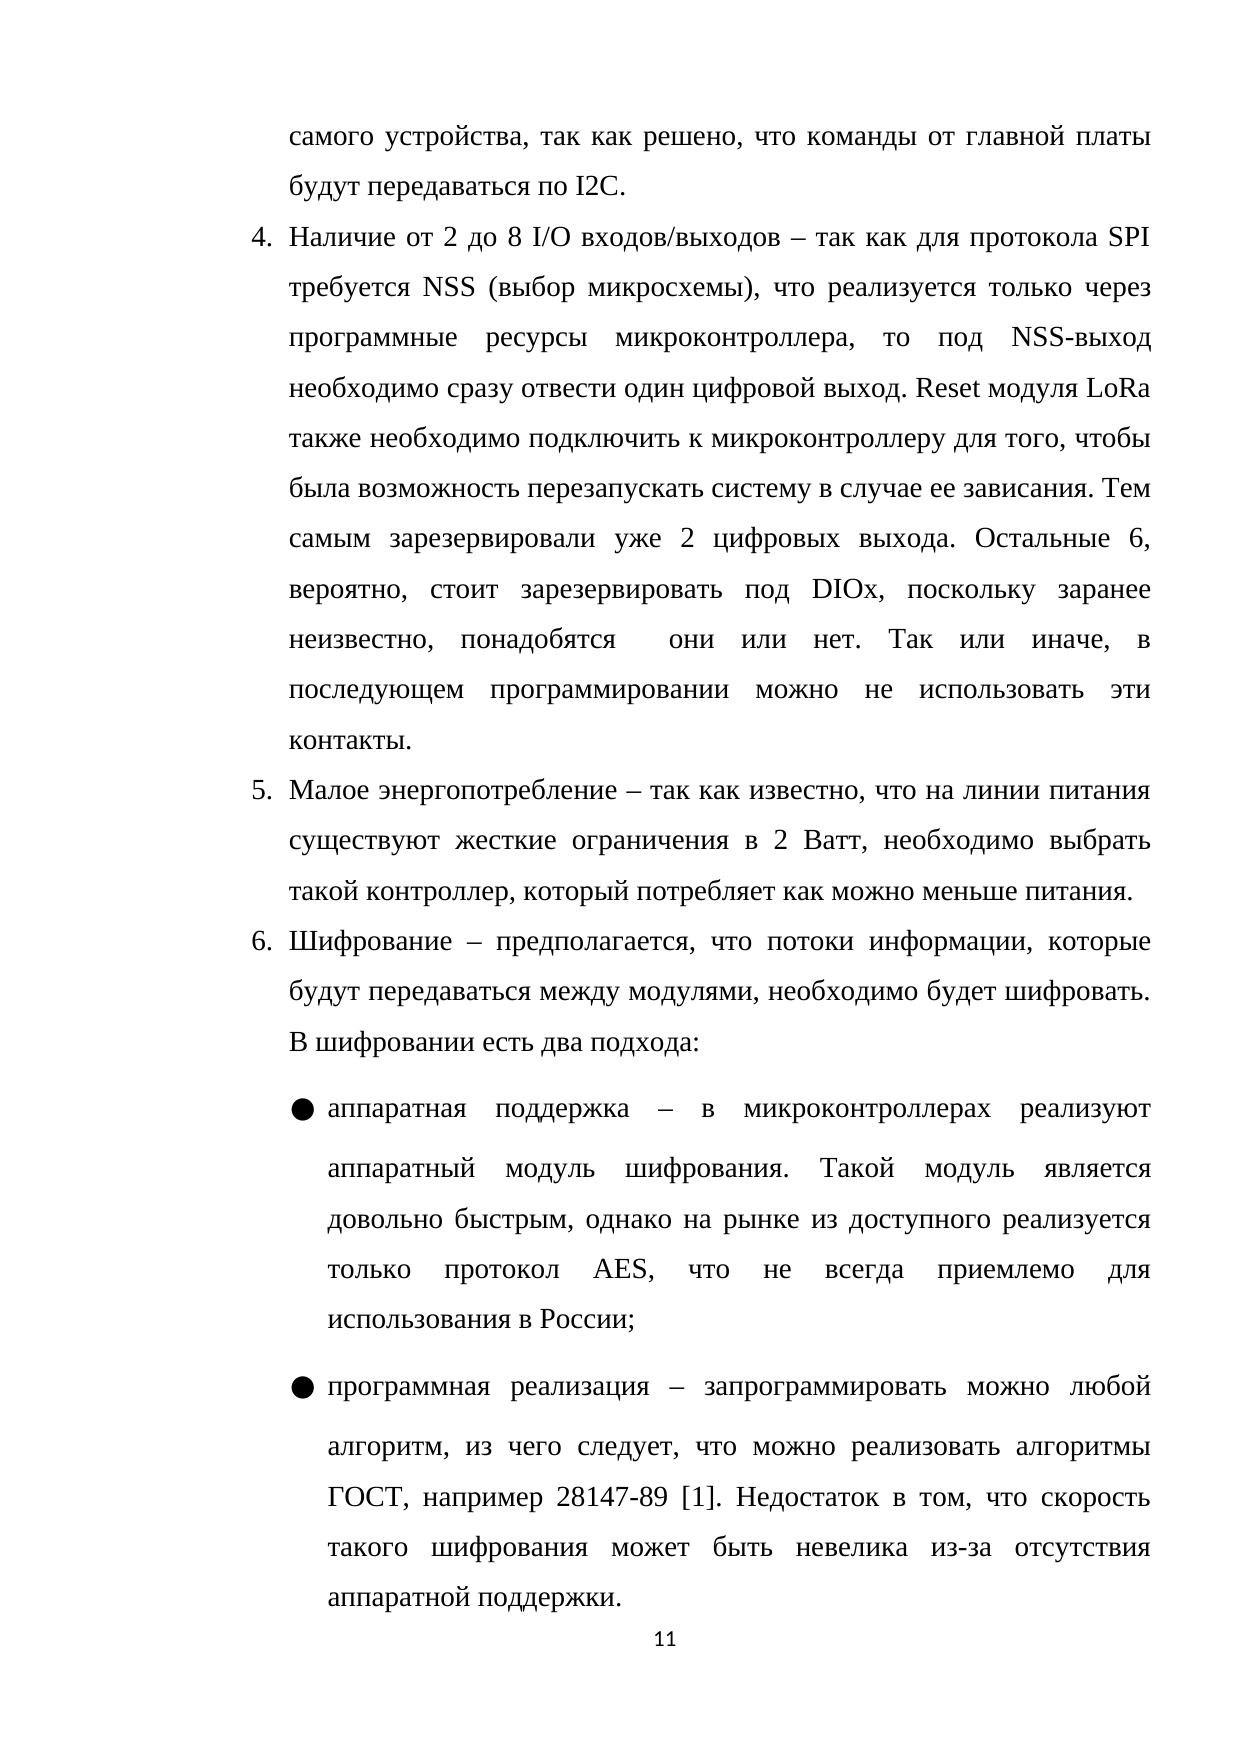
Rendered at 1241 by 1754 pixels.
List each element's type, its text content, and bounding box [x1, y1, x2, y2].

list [251, 118, 1152, 202]
list программная реализация – запрограммировать можно любой алгоритм, из чего следует, что можно реализовать алгоритмы ГОСТ, например 28147-89 [1]. Недостаток в том, что скорость такого шифрования может быть невелика из-за отсутствия аппаратной поддержки. [290, 1352, 1152, 1613]
list Наличие от 2 до 8 I/O входов/выходов – так как для протокола SPI требуется NSS (выбор микросхемы), что реализуется только через программные ресурсы микроконтроллера, то под NSS-выход необходимо сразу отвести один цифровой выход. Reset модуля LoRa также необходимо подключить к микроконтроллеру для того, чтобы была возможность перезапускать систему в случае ее зависания. Тем самым зарезервировали уже 2 цифровых выхода. Остальные 6, вероятно, стоит зарезервировать под DIOx, поскольку заранее неизвестно, понадобятся они или нет. Так или иначе, в последующем программировании можно не использовать эти контакты. [251, 219, 1152, 755]
list Шифрование – предполагается, что потоки информации, которые будут передаваться между модулями, необходимо будет шифровать. В шифровании есть два подхода: [251, 923, 1152, 1057]
list аппаратная поддержка – в микроконтроллерах реализуют аппаратный модуль шифрования. Такой модуль является довольно быстрым, однако на рынке из доступного реализуется только протокол AES, что не всегда приемлемо для использования в России; [290, 1074, 1152, 1335]
list Малое энергопотребление – так как известно, что на линии питания существуют жесткие ограничения в 2 Ватт, необходимо выбрать такой контроллер, который потребляет как можно меньше питания. [251, 772, 1152, 906]
